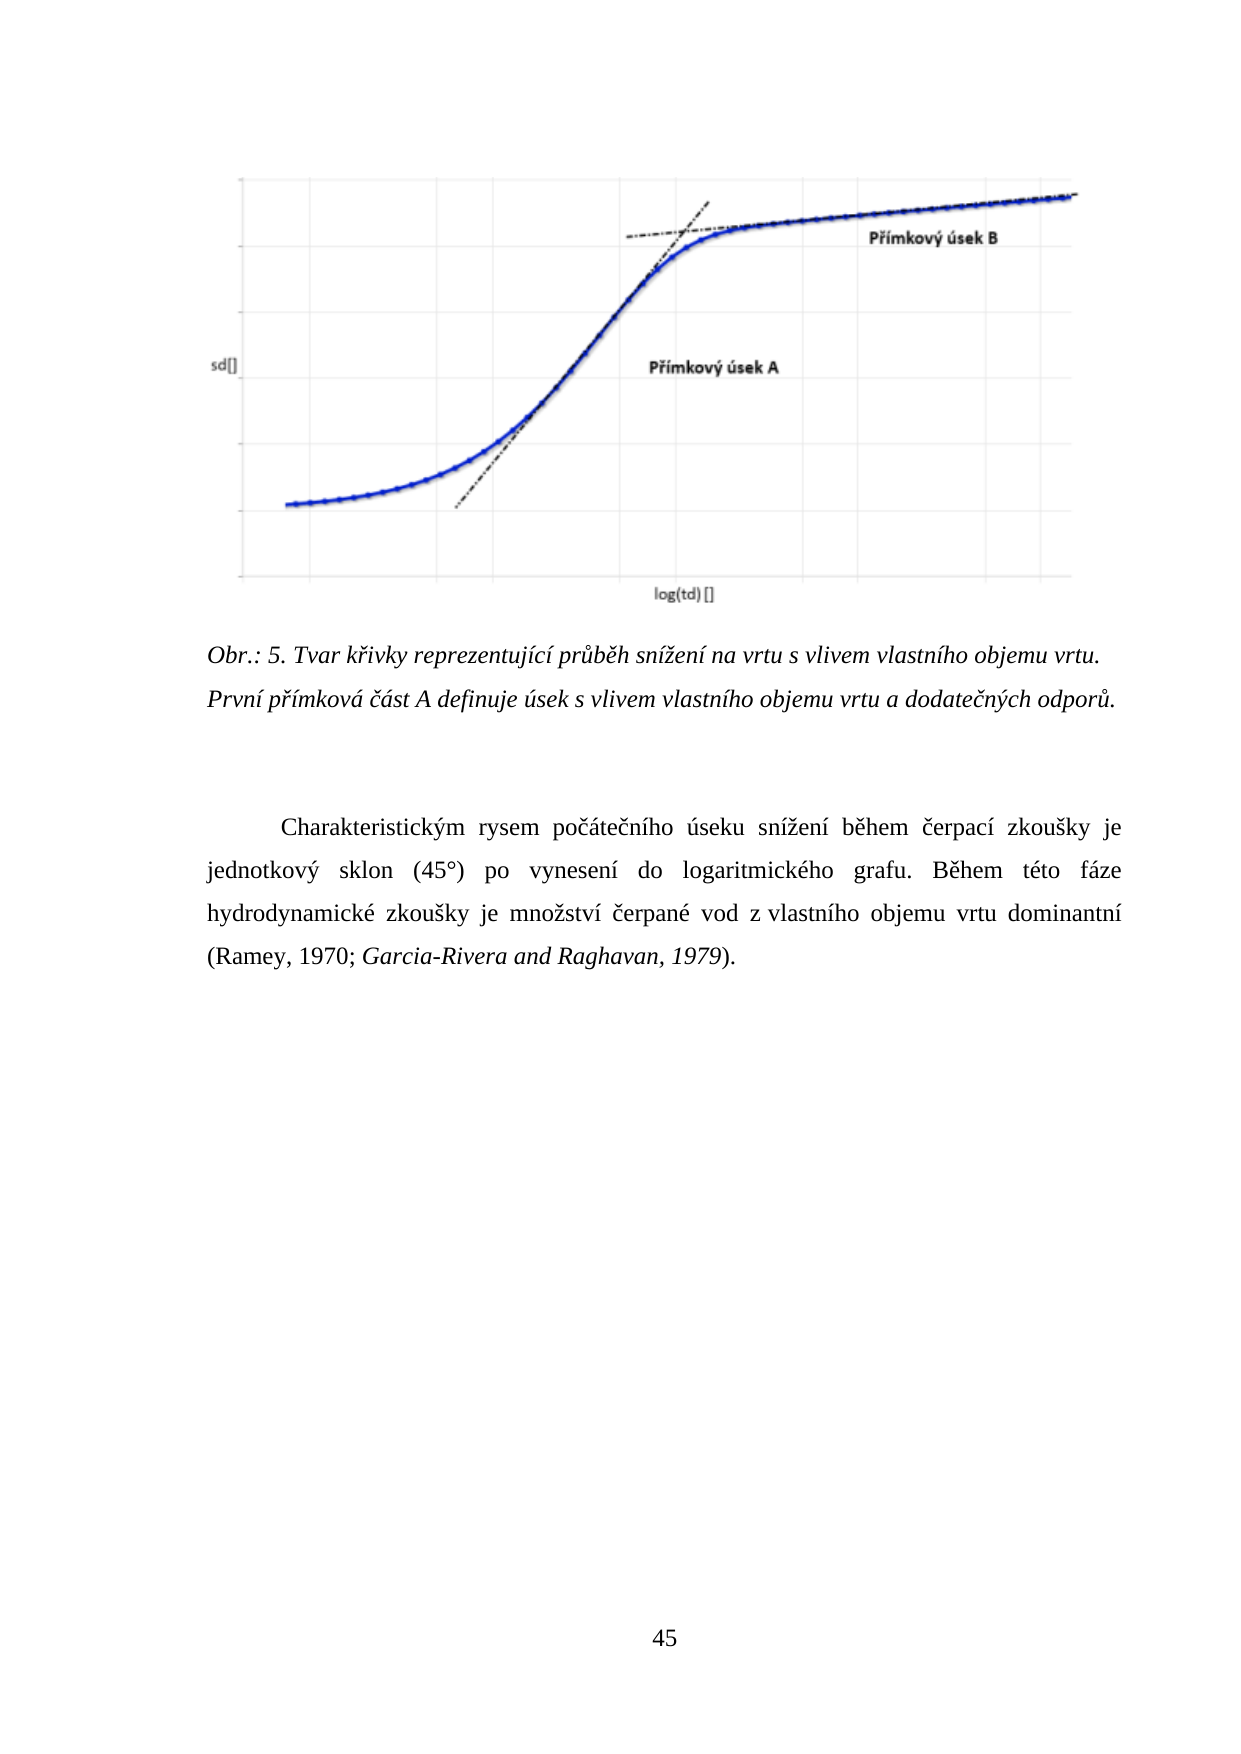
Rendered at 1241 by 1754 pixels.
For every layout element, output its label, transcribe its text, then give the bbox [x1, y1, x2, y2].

picture [206, 177, 1095, 606]
text Obr.: 5. Tvar křivky reprezentující průběh snížení na vrtu s vlivem vlastního objemu vrtu. První přímková část A definuje úsek s vlivem vlastního objemu vrtu a dodatečných odporů. [207, 641, 1122, 712]
text Charakteristickým rysem počátečního úseku snížení během čerpací zkoušky je jednotkový sklon (45°) po vynesení do logaritmického grafu. Během této fáze hydrodynamické zkoušky je množství čerpané vod z vlastního objemu vrtu dominantní (Ramey, 1970; Garcia-Rivera and Raghavan, 1979). [207, 812, 1122, 970]
